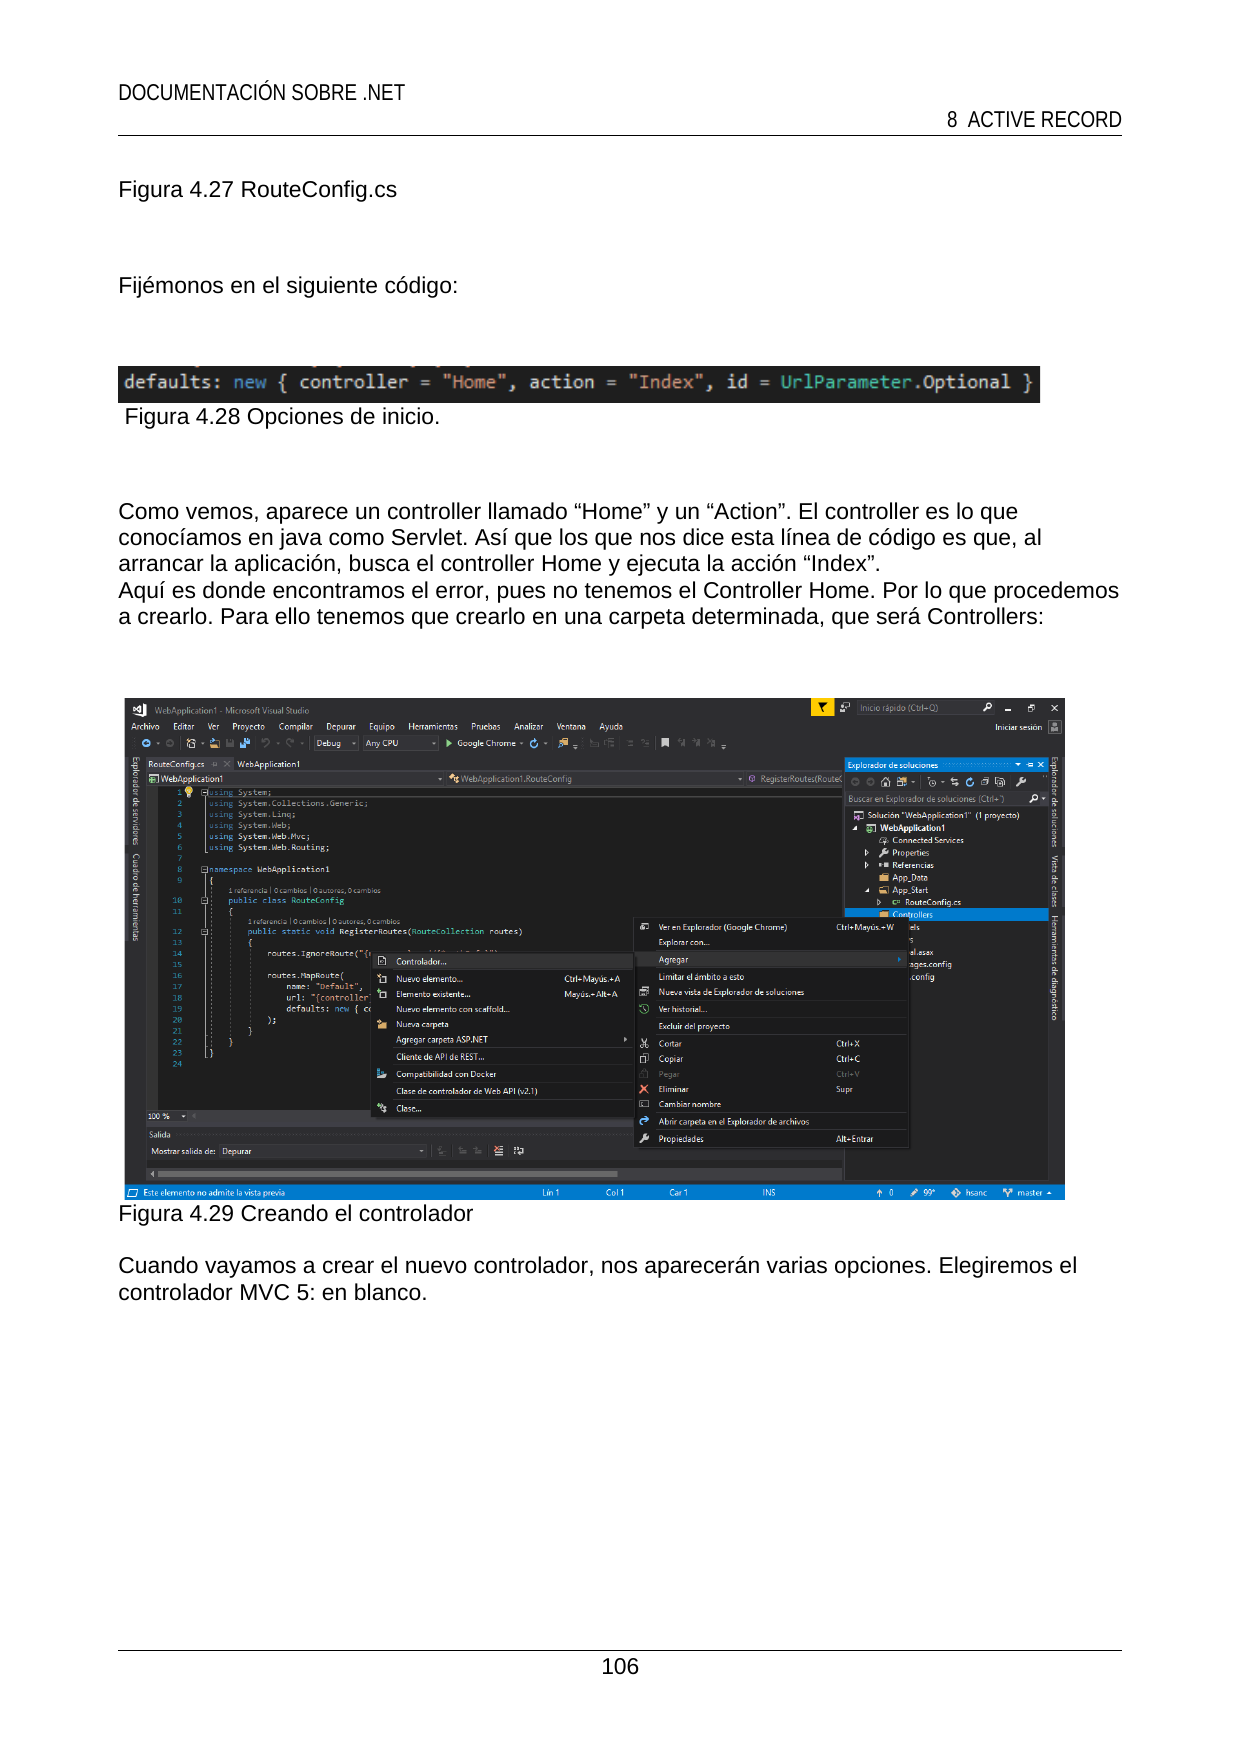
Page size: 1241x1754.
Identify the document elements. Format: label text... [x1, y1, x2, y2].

text Figura 4.29 Creando el controlador [118, 1200, 1122, 1226]
picture [124, 698, 1065, 1200]
text Aquí es donde encontramos el error, pues no tenemos el Controller Home. Por lo que procedemos a crearlo. Para ello tenemos que crearlo en una carpeta determinada, que será Controllers: [118, 577, 1122, 629]
text Fijémonos en el siguiente código: [118, 272, 1122, 298]
text Cuando vayamos a crear el nuevo controlador, nos aparecerán varias opciones. Elegiremos el controlador MVC 5: en blanco. [118, 1252, 1122, 1305]
text Figura 4.28 Opciones de inicio. [118, 403, 1122, 429]
text Figura 4.27 RouteConfig.cs [118, 176, 1122, 203]
picture [118, 366, 1040, 403]
text Como vemos, aparece un controller llamado “Home” y un “Action”. El controller es lo que conocíamos en java como Servlet. Así que los que nos dice esta línea de código es que, al arrancar la aplicación, busca el controller Home y ejecuta la acción “Index”. [118, 498, 1122, 577]
